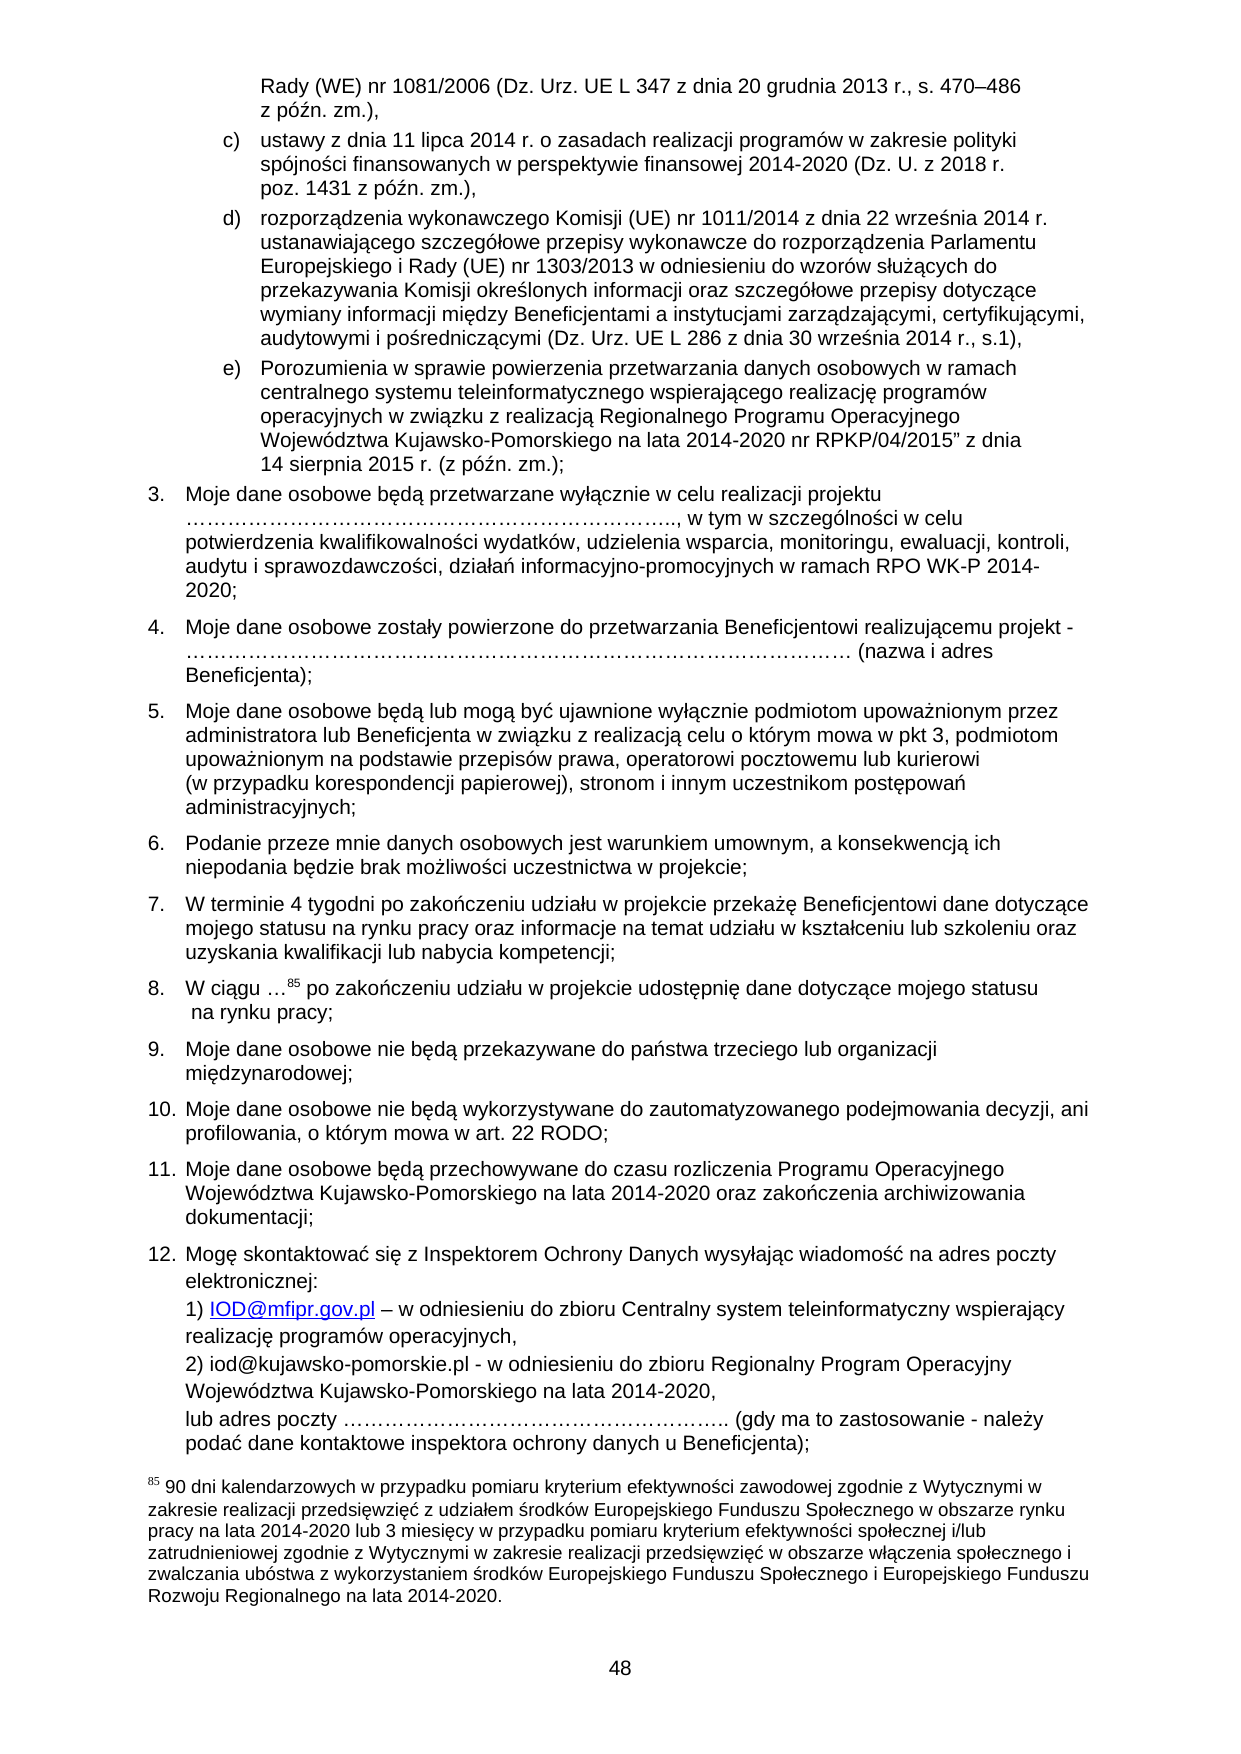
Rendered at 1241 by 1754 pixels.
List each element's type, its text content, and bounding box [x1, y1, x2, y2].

text 1) IOD@mfipr.gov.pl – w odniesieniu do zbioru Centralny system teleinformatyczny wspierający realizację programów operacyjnych, [185, 1297, 1093, 1348]
text 2) iod@kujawsko-pomorskie.pl - w odniesieniu do zbioru Regionalny Program Operacyjny Województwa Kujawsko-Pomorskiego na lata 2014-2020, [185, 1352, 1093, 1403]
list Porozumienia w sprawie powierzenia przetwarzania danych osobowych w ramach centralnego systemu teleinformatycznego wspierającego realizację programów operacyjnych w związku z realizacją Regionalnego Programu Operacyjnego Województwa Kujawsko-Pomorskiego na lata 2014-2020 nr RPKP/04/2015” z dnia 14 sierpnia 2015 r. (z późn. zm.); [223, 356, 1093, 476]
list W ciągu … po zakończeniu udziału w projekcie udostępnię dane dotyczące mojego statusu na rynku pracy; [148, 976, 1093, 1024]
list rozporządzenia wykonawczego Komisji (UE) nr 1011/2014 z dnia 22 września 2014 r. ustanawiającego szczegółowe przepisy wykonawcze do rozporządzenia Parlamentu Europejskiego i Rady (UE) nr 1303/2013 w odniesieniu do wzorów służących do przekazywania Komisji określonych informacji oraz szczegółowe przepisy dotyczące wymiany informacji między Beneficjentami a instytucjami zarządzającymi, certyfikującymi, audytowymi i pośredniczącymi (Dz. Urz. UE L 286 z dnia 30 września 2014 r., s.1), [223, 206, 1093, 350]
list Moje dane osobowe będą przetwarzane wyłącznie w celu realizacji projektu …………………………………………………………….., w tym w szczególności w celu potwierdzenia kwalifikowalności wydatków, udzielenia wsparcia, monitoringu, ewaluacji, kontroli, audytu i sprawozdawczości, działań informacyjno-promocyjnych w ramach RPO WK-P 2014-2020; [148, 482, 1093, 602]
list Moje dane osobowe nie będą przekazywane do państwa trzeciego lub organizacji międzynarodowej; [148, 1036, 1093, 1084]
list Podanie przeze mnie danych osobowych jest warunkiem umownym, a konsekwencją ich niepodania będzie brak możliwości uczestnictwa w projekcie; [148, 831, 1093, 879]
list ustawy z dnia 11 lipca 2014 r. o zasadach realizacji programów w zakresie polityki spójności finansowanych w perspektywie finansowej 2014-2020 (Dz. U. z 2018 r. poz. 1431 z późn. zm.), [223, 128, 1093, 200]
list Moje dane osobowe nie będą wykorzystywane do zautomatyzowanego podejmowania decyzji, ani profilowania, o którym mowa w art. 22 RODO; [148, 1097, 1093, 1145]
list Mogę skontaktować się z Inspektorem Ochrony Danych wysyłając wiadomość na adres poczty elektronicznej: [148, 1242, 1093, 1293]
list Moje dane osobowe będą przechowywane do czasu rozliczenia Programu Operacyjnego Województwa Kujawsko-Pomorskiego na lata 2014-2020 oraz zakończenia archiwizowania dokumentacji; [148, 1157, 1093, 1229]
list Moje dane osobowe będą lub mogą być ujawnione wyłącznie podmiotom upoważnionym przez administratora lub Beneficjenta w związku z realizacją celu o którym mowa w pkt 3, podmiotom upoważnionym na podstawie przepisów prawa, operatorowi pocztowemu lub kurierowi (w przypadku korespondencji papierowej), stronom i innym uczestnikom postępowań administracyjnych; [148, 699, 1093, 819]
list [223, 74, 1093, 122]
list Moje dane osobowe zostały powierzone do przetwarzania Beneficjentowi realizującemu projekt - …………………………………………………………………………………… (nazwa i adres Beneficjenta); [148, 614, 1093, 686]
text lub adres poczty ……………………………………………….. (gdy ma to zastosowanie - należy podać dane kontaktowe inspektora ochrony danych u Beneficjenta); [185, 1407, 1093, 1454]
list W terminie 4 tygodni po zakończeniu udziału w projekcie przekażę Beneficjentowi dane dotyczące mojego statusu na rynku pracy oraz informacje na temat udziału w kształceniu lub szkoleniu oraz uzyskania kwalifikacji lub nabycia kompetencji; [148, 892, 1093, 963]
